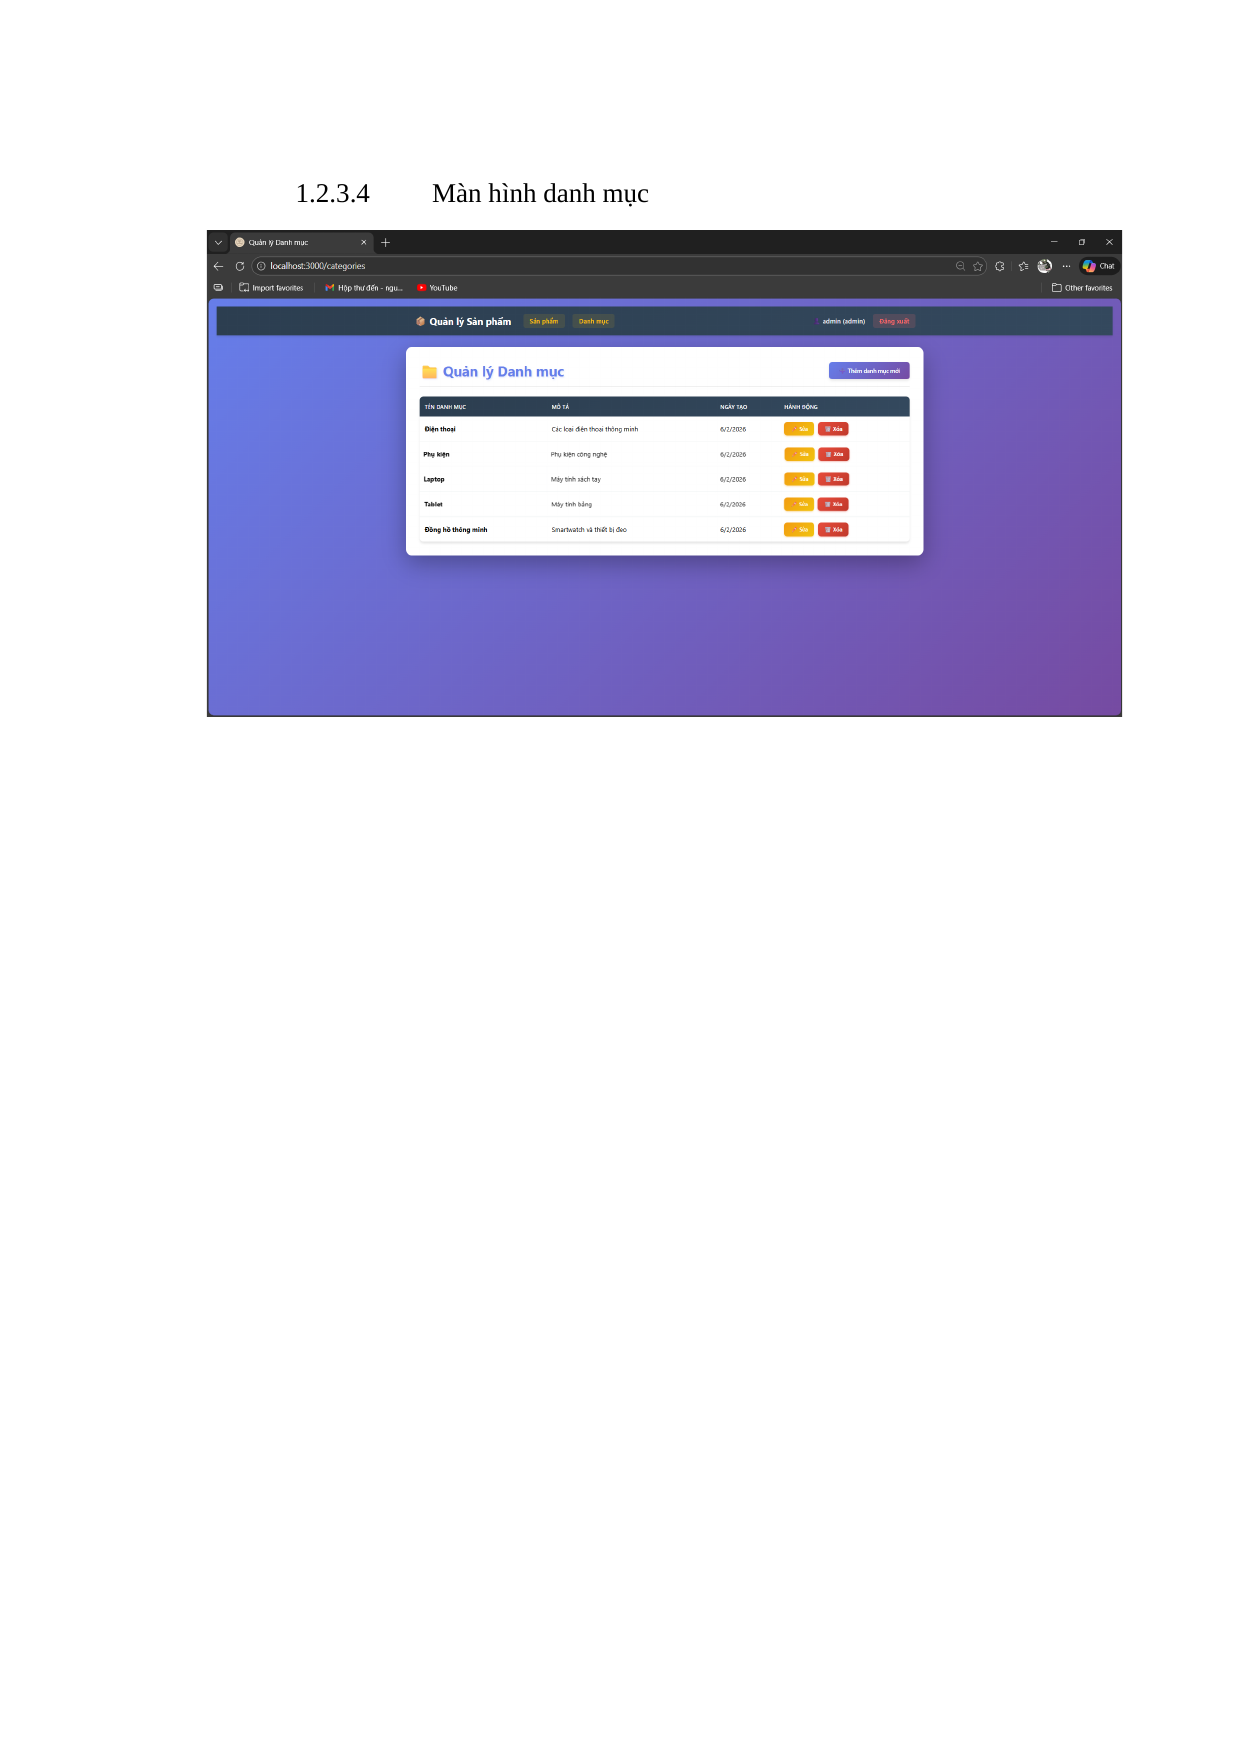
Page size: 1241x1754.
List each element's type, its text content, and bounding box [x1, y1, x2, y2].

picture [206, 230, 1123, 717]
subtitle Màn hình danh mục [295, 177, 1122, 208]
